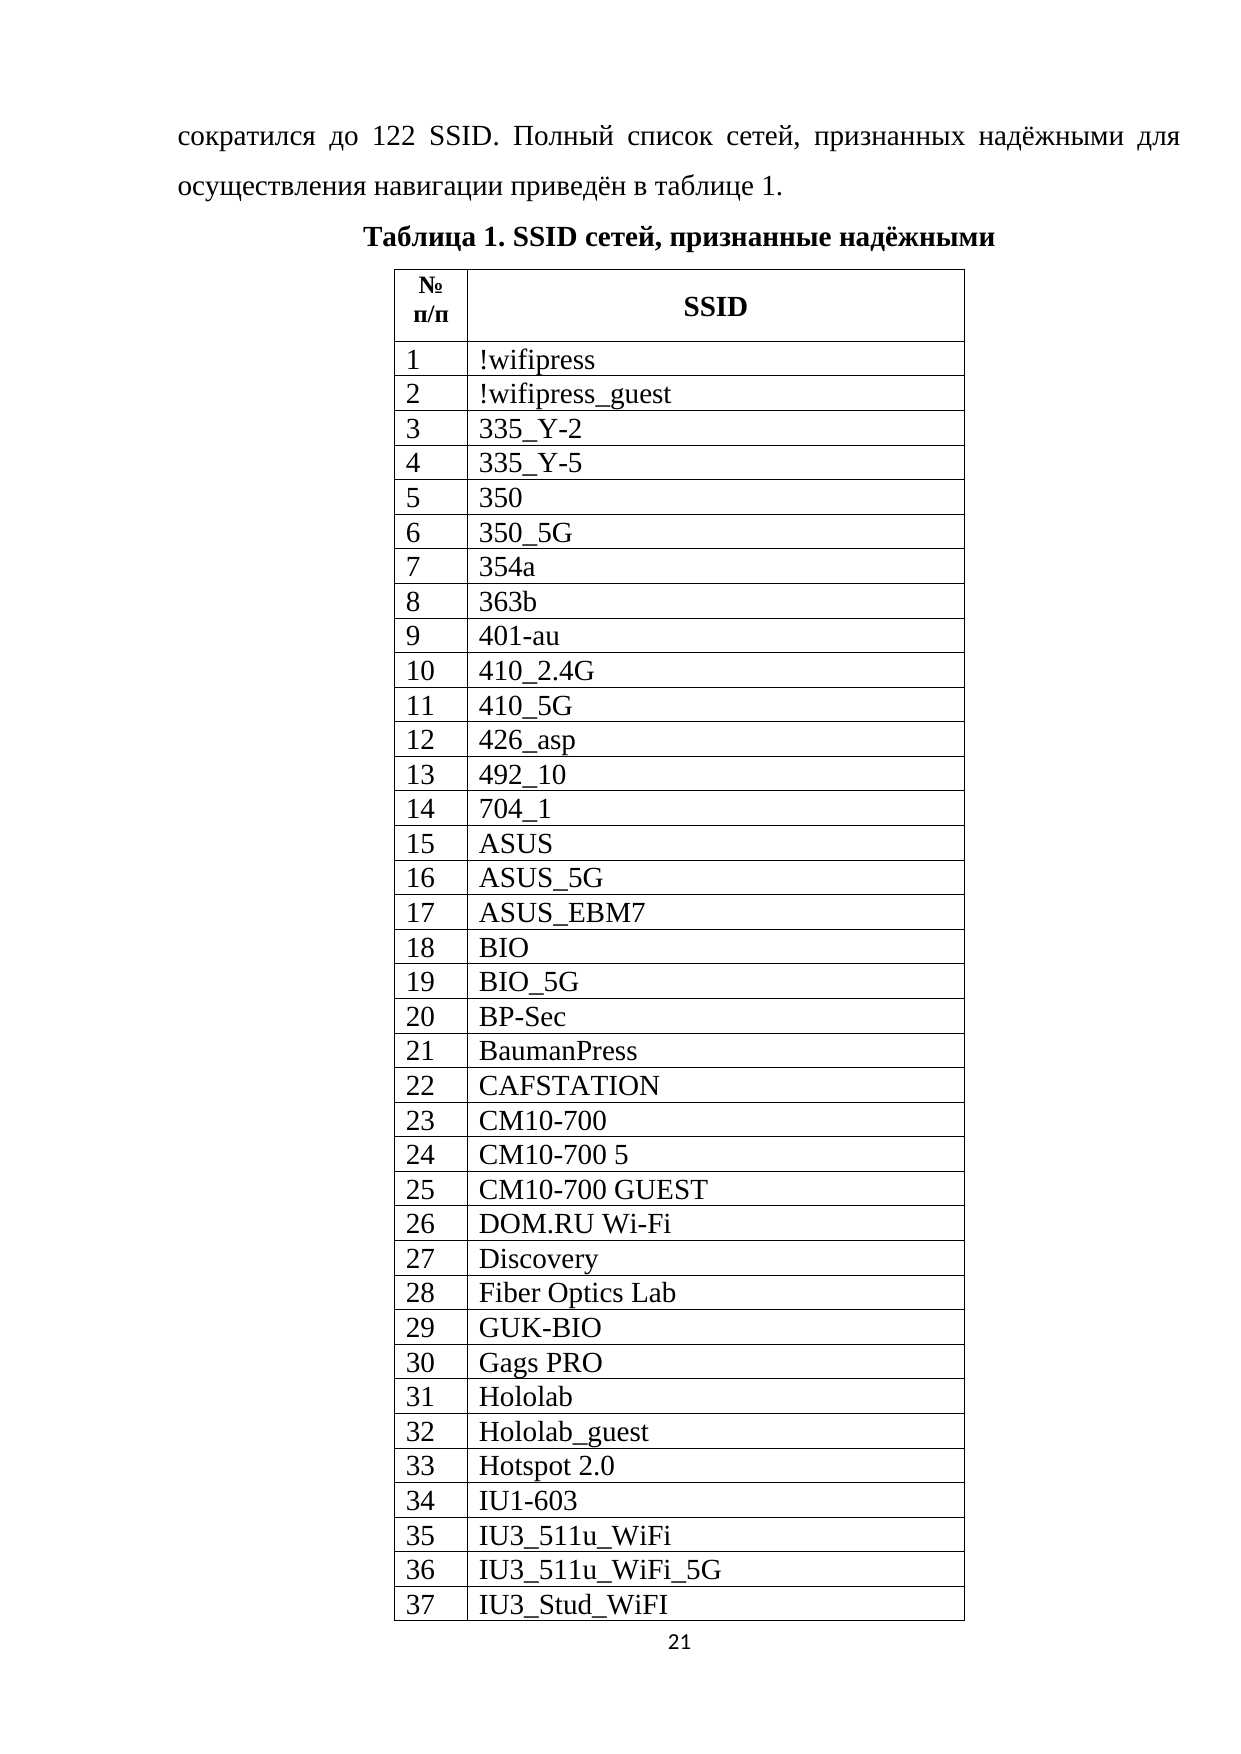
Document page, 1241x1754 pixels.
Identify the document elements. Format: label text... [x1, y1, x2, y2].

table_cell 33 [395, 1449, 467, 1482]
table_cell !wifipress_guest [468, 376, 964, 410]
table_cell 13 [395, 757, 467, 790]
table_cell 30 [395, 1345, 467, 1378]
table_cell 10 [395, 653, 467, 687]
table_cell 36 [395, 1552, 467, 1586]
table_cell Discovery [468, 1241, 964, 1274]
table_cell IU3_511u_WiFi [468, 1518, 964, 1551]
table_cell 28 [395, 1276, 467, 1309]
table_header № п/п [395, 270, 467, 341]
table_cell BIO [468, 930, 964, 963]
table_cell 335_Y-2 [468, 411, 964, 444]
table_cell CM10-700 GUEST [468, 1172, 964, 1205]
table_cell 704_1 [468, 791, 964, 825]
table_cell IU1-603 [468, 1483, 964, 1517]
table_cell BP-Sec [468, 999, 964, 1032]
table_cell !wifipress [468, 342, 964, 375]
table_cell Hololab_guest [468, 1414, 964, 1447]
table_cell 34 [395, 1483, 467, 1517]
table_cell 5 [395, 480, 467, 514]
table_cell 363b [468, 584, 964, 617]
table_cell ASUS_5G [468, 861, 964, 894]
table_cell 20 [395, 999, 467, 1032]
table_cell 7 [395, 549, 467, 583]
table_cell 426_asp [468, 722, 964, 756]
table_cell 9 [395, 619, 467, 652]
table_cell 492_10 [468, 757, 964, 790]
table_cell 26 [395, 1206, 467, 1240]
table_cell CM10-700 [468, 1103, 964, 1136]
table_cell Hololab [468, 1379, 964, 1413]
table_header SSID [468, 270, 964, 341]
table_cell Hotspot 2.0 [468, 1449, 964, 1482]
table_cell 21 [395, 1034, 467, 1067]
table_cell 29 [395, 1310, 467, 1344]
table_cell 2 [395, 376, 467, 410]
table_cell 410_2.4G [468, 653, 964, 687]
table_cell Fiber Optics Lab [468, 1276, 964, 1309]
table_cell 37 [395, 1587, 467, 1620]
table_cell 15 [395, 826, 467, 859]
table_cell ASUS_EBM7 [468, 895, 964, 929]
table_cell BaumanPress [468, 1034, 964, 1067]
table_cell 8 [395, 584, 467, 617]
text Таблица 1. SSID сетей, признанные надёжными [177, 219, 1181, 252]
table_cell 350 [468, 480, 964, 514]
table_cell 335_Y-5 [468, 446, 964, 479]
table_cell 32 [395, 1414, 467, 1447]
table_cell 27 [395, 1241, 467, 1274]
table_cell ASUS [468, 826, 964, 859]
table_cell 35 [395, 1518, 467, 1551]
table_cell GUK-BIO [468, 1310, 964, 1344]
table_cell 1 [395, 342, 467, 375]
table_cell Gags PRO [468, 1345, 964, 1378]
table_cell 354a [468, 549, 964, 583]
table_cell 31 [395, 1379, 467, 1413]
table_cell 4 [395, 446, 467, 479]
table_cell 410_5G [468, 688, 964, 721]
table_cell 17 [395, 895, 467, 929]
table_cell CM10-700 5 [468, 1137, 964, 1171]
table_cell 25 [395, 1172, 467, 1205]
table_cell 16 [395, 861, 467, 894]
table_cell 22 [395, 1068, 467, 1102]
table_cell 401-au [468, 619, 964, 652]
table_cell CAFSTATION [468, 1068, 964, 1102]
table_cell IU3_Stud_WiFI [468, 1587, 964, 1620]
table_cell 18 [395, 930, 467, 963]
table_cell 350_5G [468, 515, 964, 548]
table_cell 6 [395, 515, 467, 548]
table_cell IU3_511u_WiFi_5G [468, 1552, 964, 1586]
table_cell 14 [395, 791, 467, 825]
table_cell 11 [395, 688, 467, 721]
table_cell 12 [395, 722, 467, 756]
table_cell BIO_5G [468, 964, 964, 998]
table_cell 23 [395, 1103, 467, 1136]
table_cell 24 [395, 1137, 467, 1171]
table_cell 3 [395, 411, 467, 444]
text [177, 118, 1181, 202]
table_cell 19 [395, 964, 467, 998]
table_cell DOM.RU Wi-Fi [468, 1206, 964, 1240]
